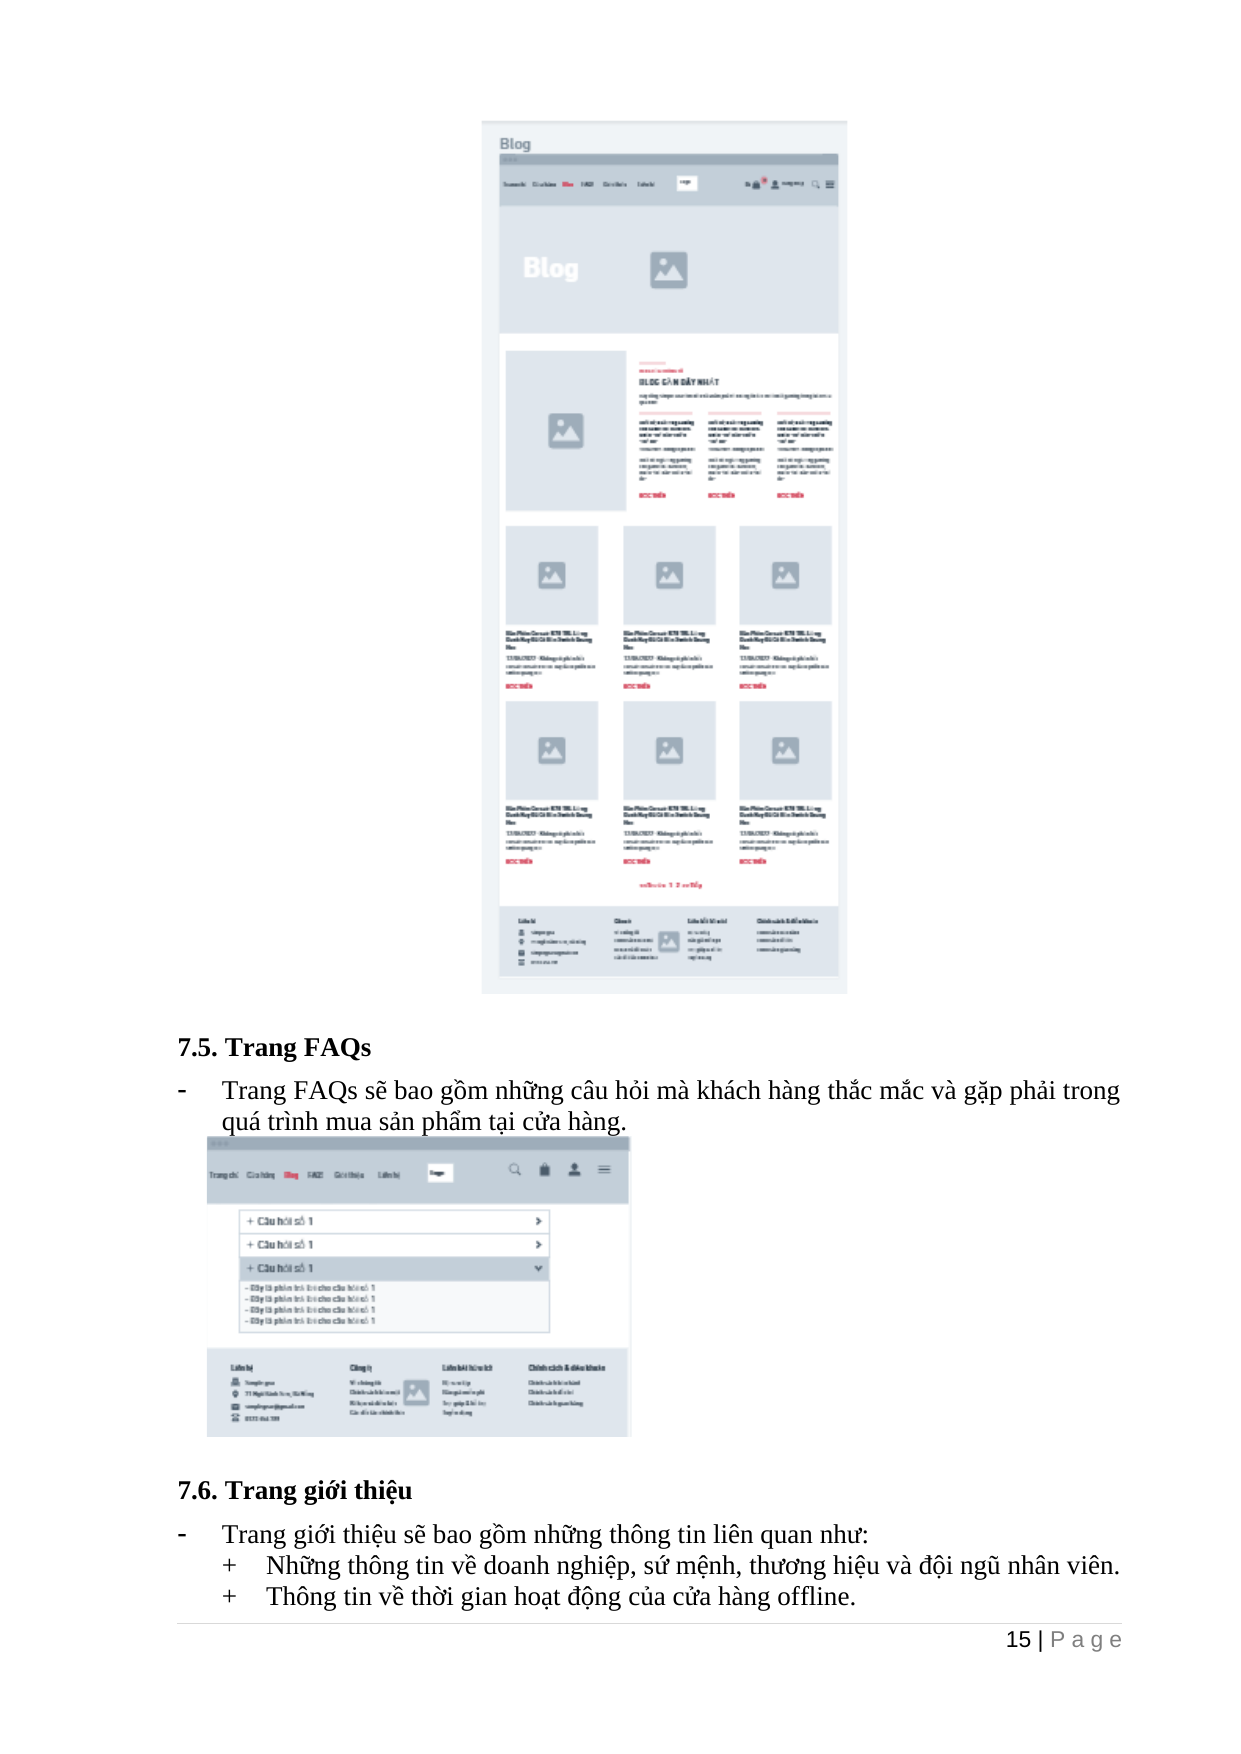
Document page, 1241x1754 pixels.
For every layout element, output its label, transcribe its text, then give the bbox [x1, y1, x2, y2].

picture [481, 118, 848, 994]
subtitle 7.6. Trang giới thiệu [177, 1474, 1122, 1505]
list Những thông tin về doanh nghiệp, sứ mệnh, thương hiệu và đội ngũ nhân viên. [222, 1549, 1122, 1580]
list Trang giới thiệu sẽ bao gồm những thông tin liên quan như: [177, 1518, 1122, 1549]
picture [206, 1136, 632, 1437]
list Thông tin về thời gian hoạt động của cửa hàng offline. [222, 1580, 1122, 1611]
subtitle 7.5. Trang FAQs [177, 1031, 1122, 1062]
list Trang FAQs sẽ bao gồm những câu hỏi mà khách hàng thắc mắc và gặp phải trong quá trình mua sản phẩm tại cửa hàng. [177, 1074, 1122, 1137]
